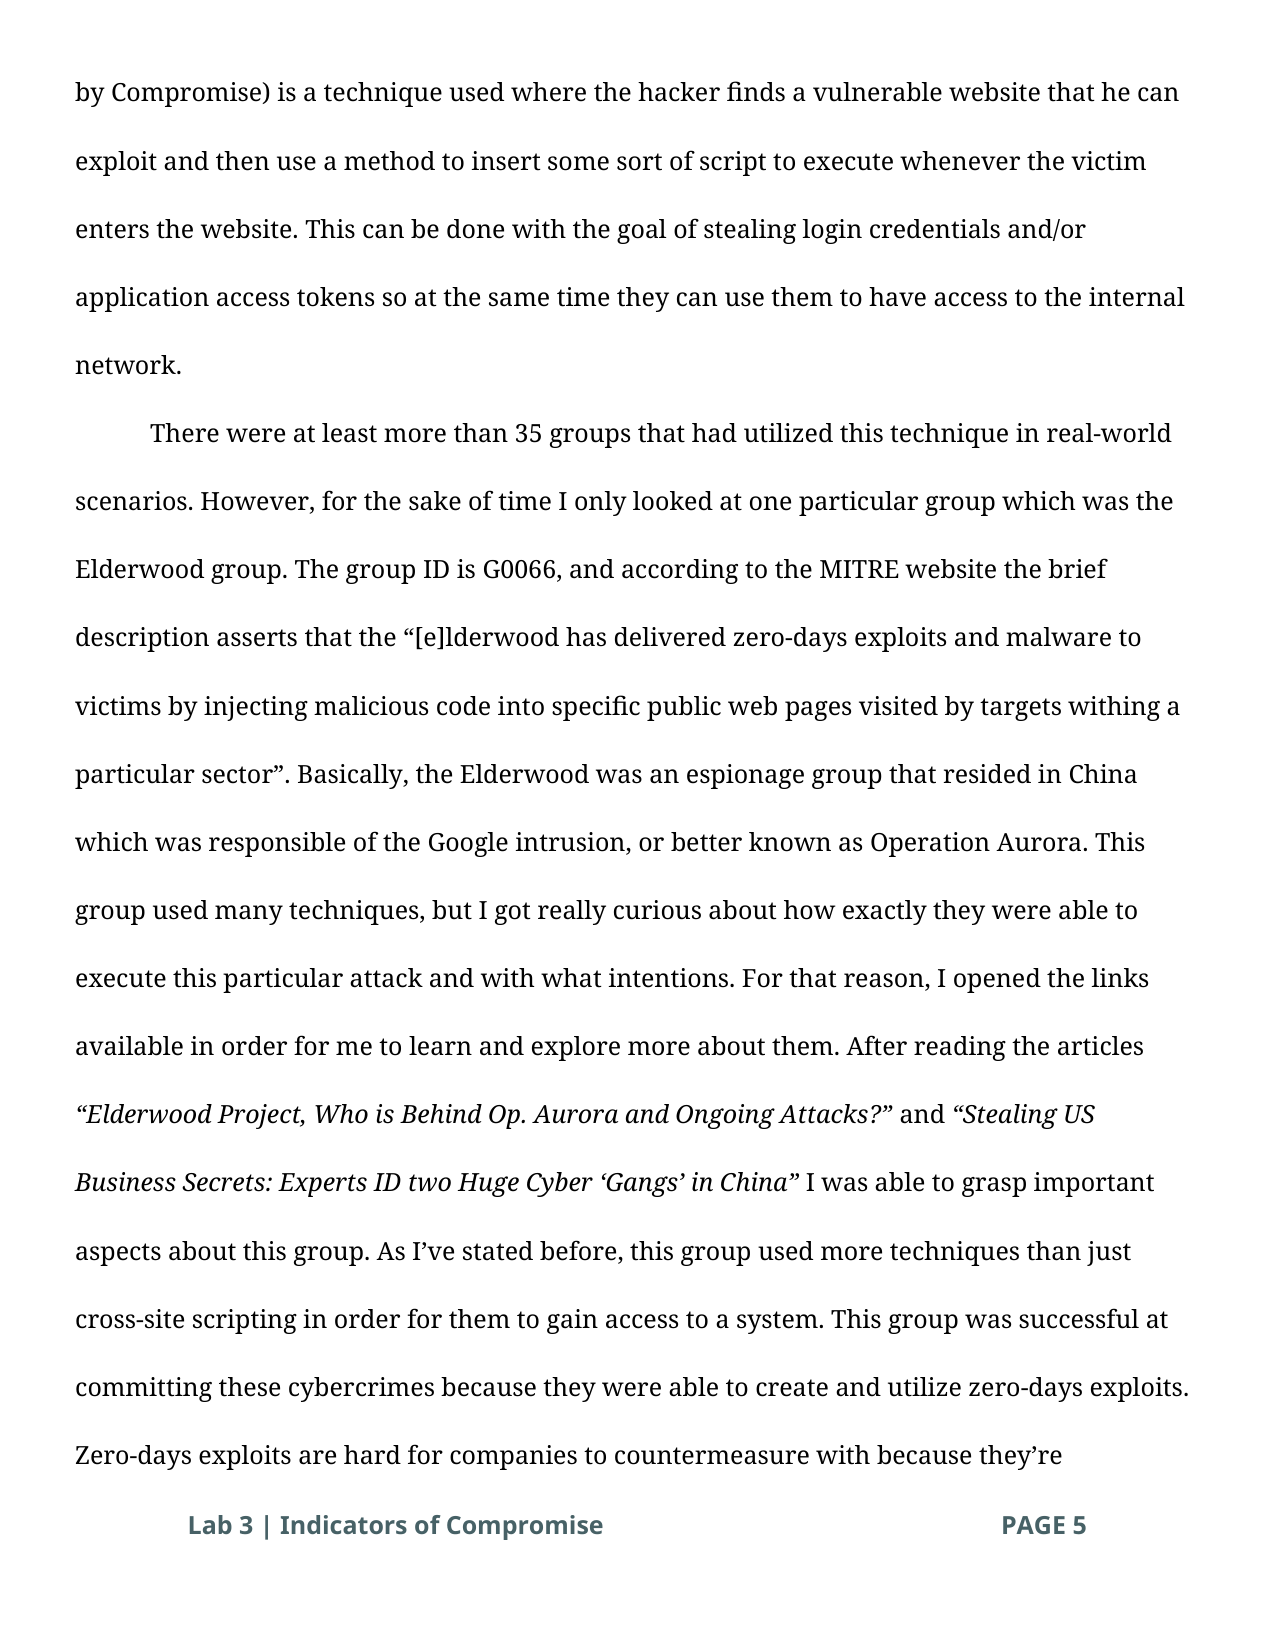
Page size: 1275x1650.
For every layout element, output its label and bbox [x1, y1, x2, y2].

text [75, 75, 1200, 382]
text [75, 416, 1200, 1472]
